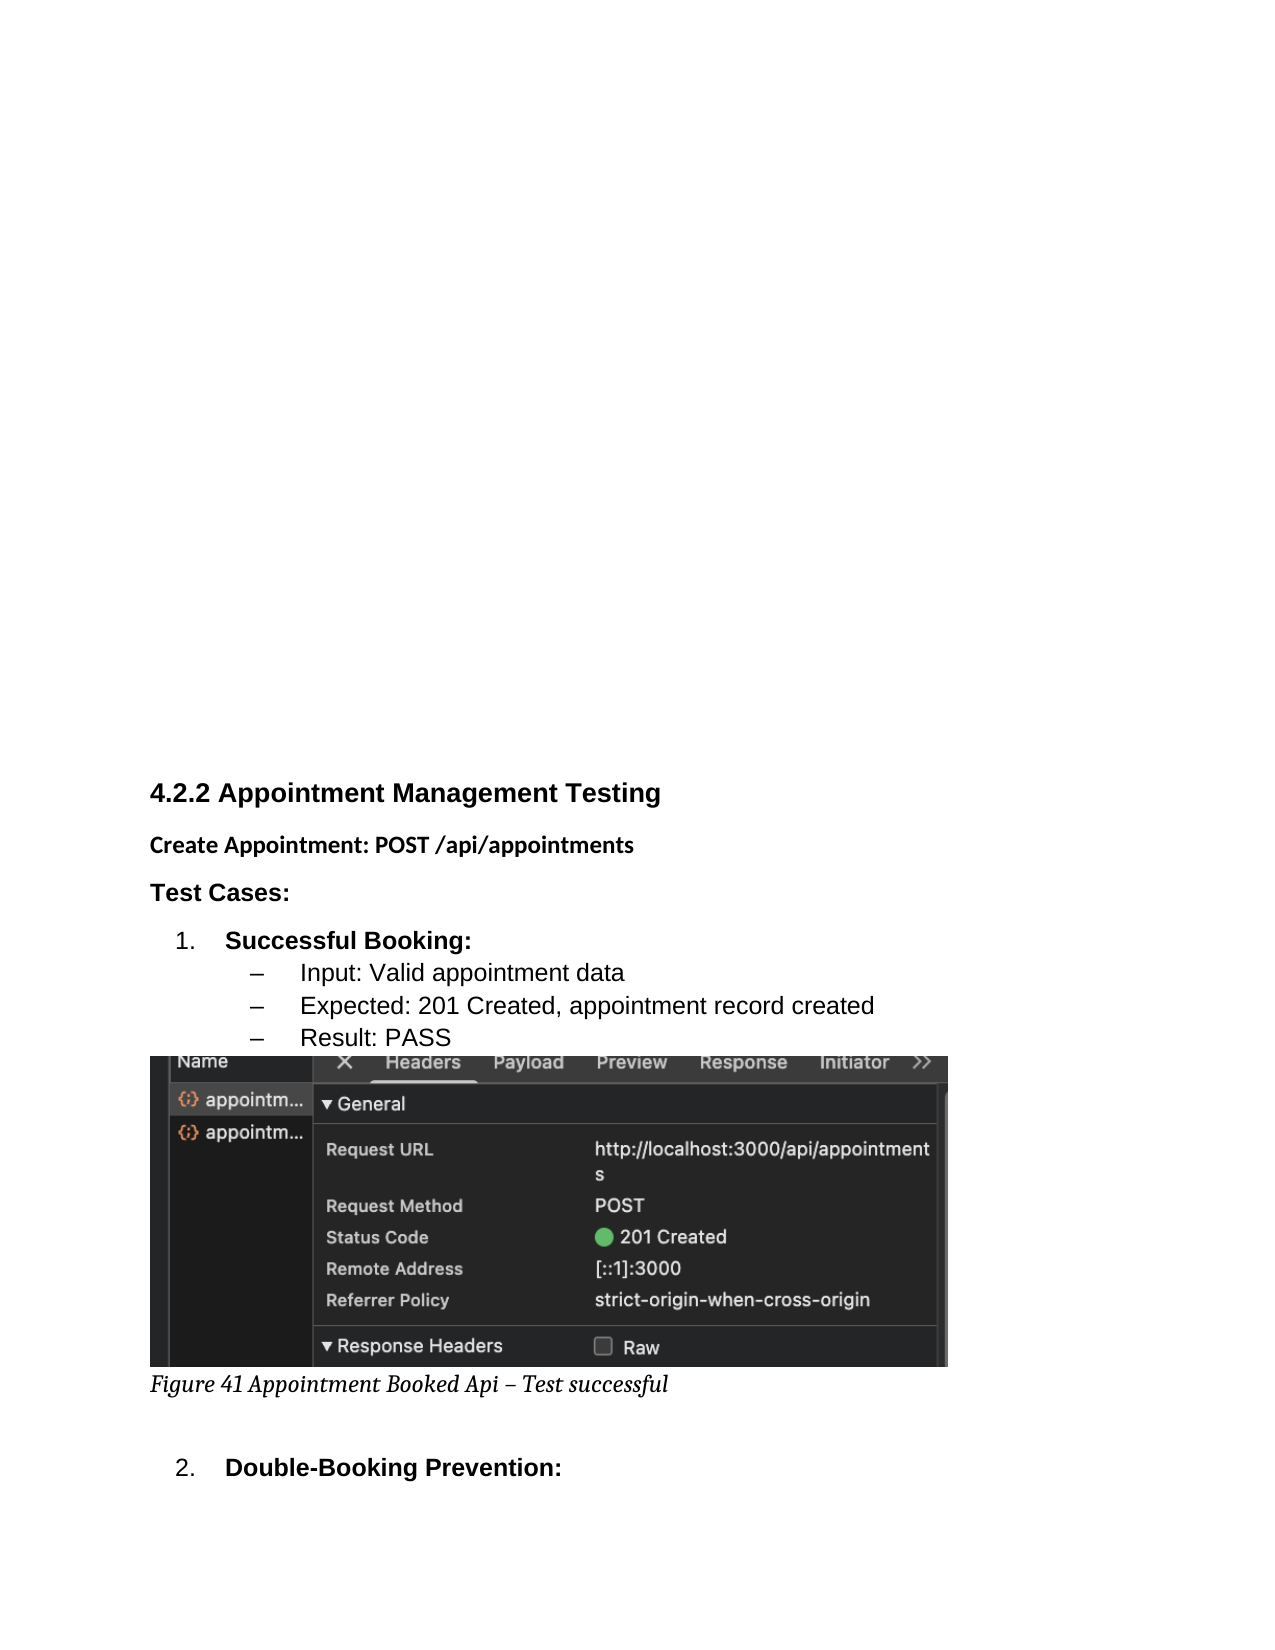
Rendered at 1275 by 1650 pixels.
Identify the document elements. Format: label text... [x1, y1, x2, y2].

list Double-Booking Prevention: [175, 1453, 1125, 1481]
subtitle Create Appointment: POST /api/appointments [150, 829, 1125, 860]
subtitle 4.2.2 Appointment Management Testing [150, 777, 1125, 808]
text Test Cases: [150, 878, 1125, 907]
list Result: PASS [250, 1023, 1125, 1052]
list Successful Booking: [175, 926, 1125, 955]
list Expected: 201 Created, appointment record created [250, 991, 1125, 1020]
picture [150, 1056, 948, 1367]
list Input: Valid appointment data [250, 958, 1125, 987]
